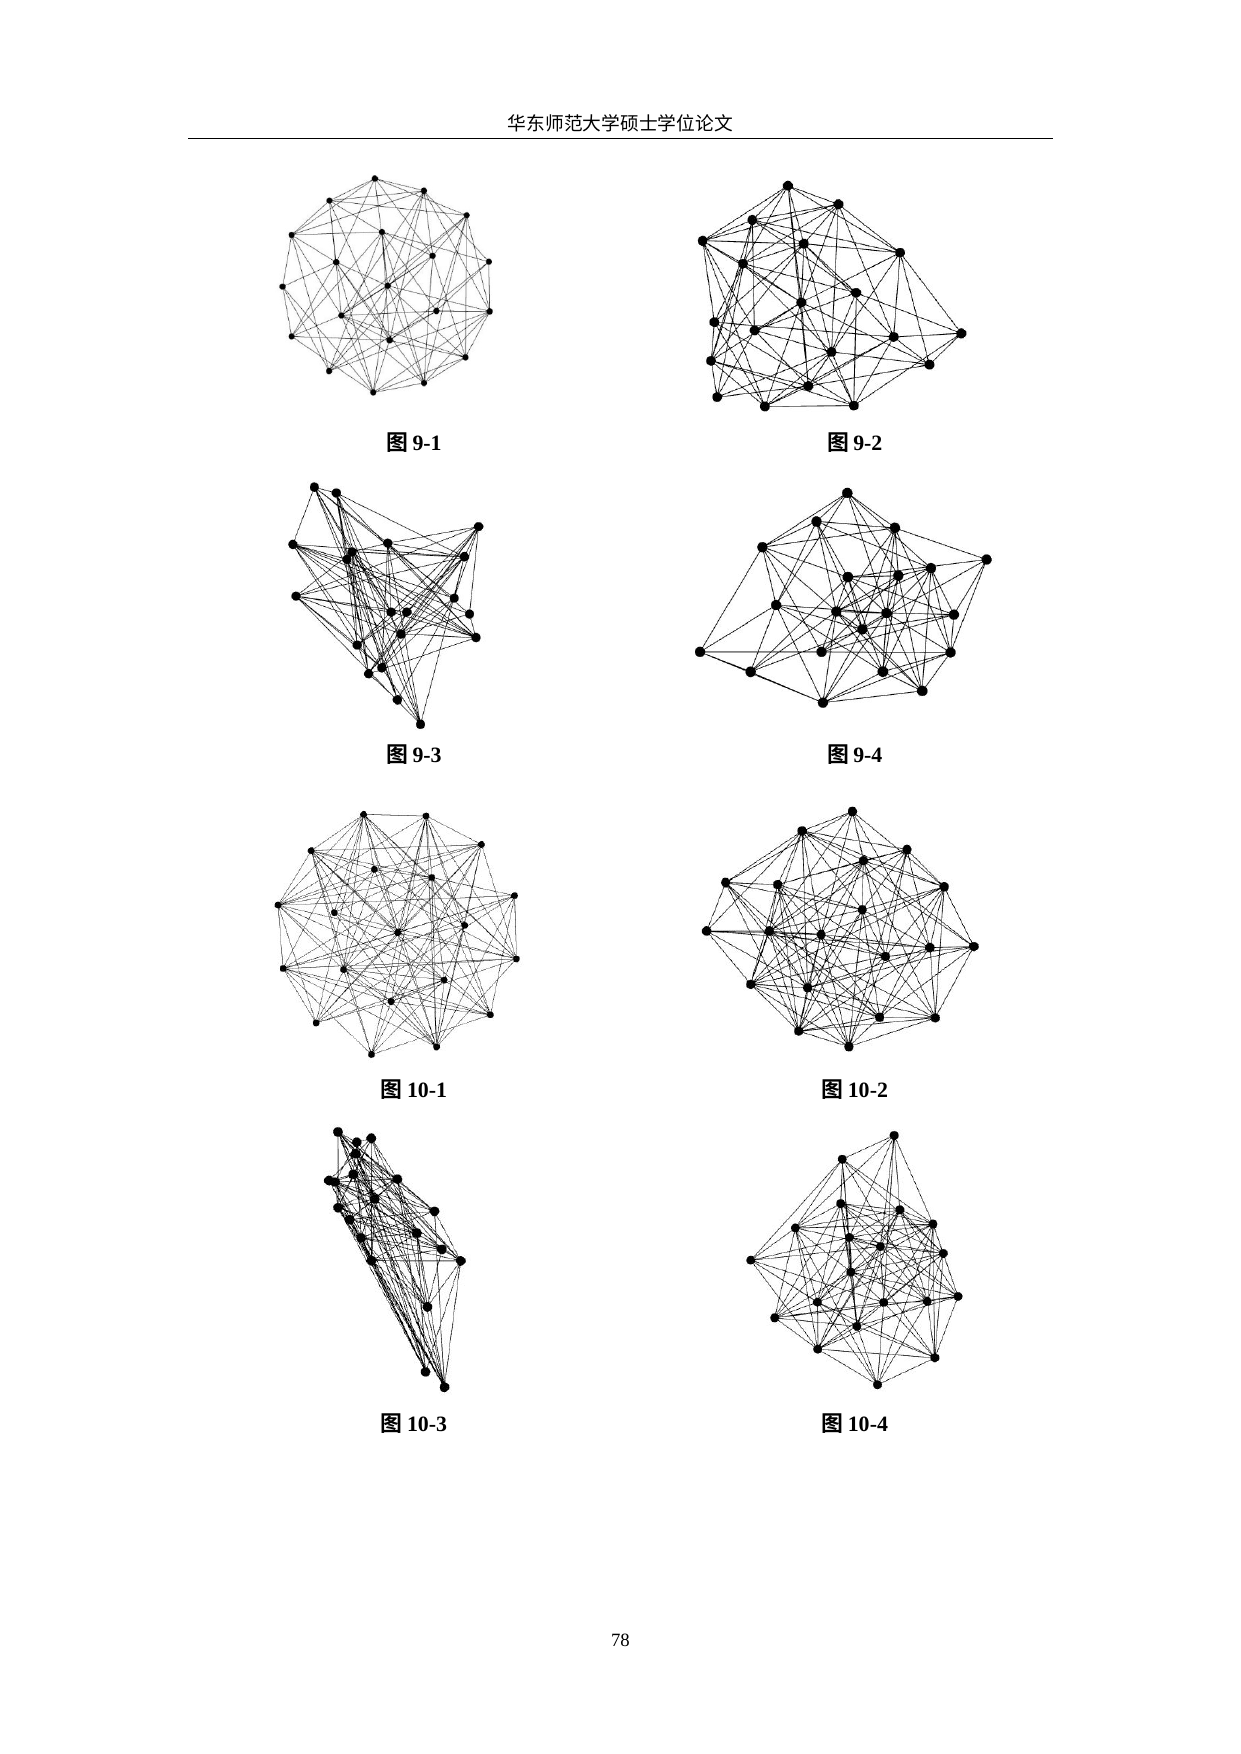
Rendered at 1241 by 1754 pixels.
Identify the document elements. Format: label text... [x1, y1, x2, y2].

table_cell 图10-2 [634, 1072, 1075, 1104]
table_cell [194, 457, 634, 737]
table_cell 图10-4 [634, 1406, 1075, 1438]
picture [678, 162, 974, 425]
table_cell [194, 1105, 634, 1406]
table_cell 图9-4 [634, 737, 1075, 769]
table_header [634, 150, 1075, 424]
picture [303, 1111, 512, 1406]
picture [736, 1123, 993, 1399]
table_cell 图10-1 [194, 1072, 634, 1104]
picture [268, 162, 512, 400]
picture [689, 477, 1003, 720]
table_cell 图10-3 [194, 1406, 634, 1438]
picture [681, 786, 1003, 1062]
table_cell [634, 457, 1075, 737]
table_cell 图9-3 [194, 737, 634, 769]
table_cell [194, 770, 634, 1072]
picture [253, 786, 544, 1072]
picture [268, 470, 518, 737]
table_cell [634, 770, 1075, 1072]
table_cell 图9-1 [194, 425, 634, 457]
table_cell [634, 1105, 1075, 1406]
table_cell 图9-2 [634, 425, 1075, 457]
table_header [194, 150, 634, 424]
